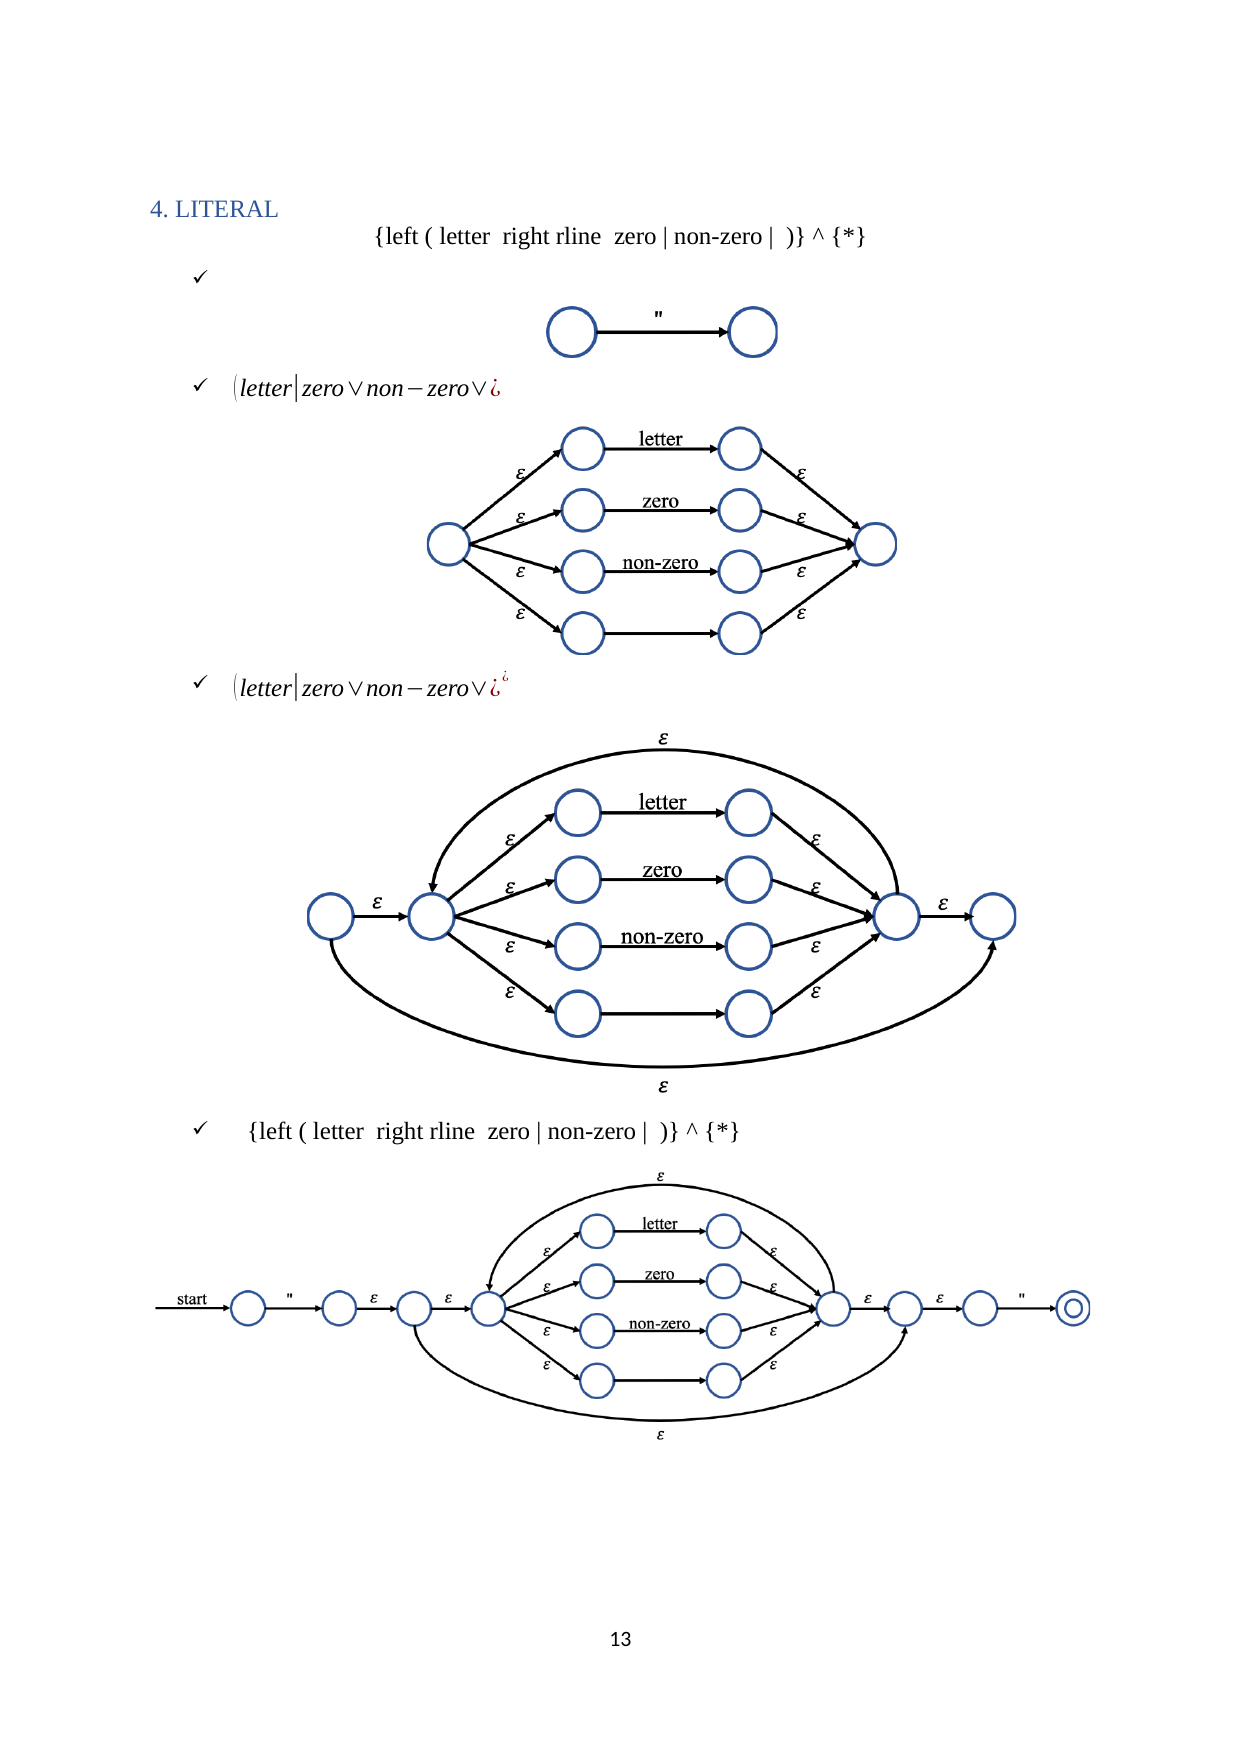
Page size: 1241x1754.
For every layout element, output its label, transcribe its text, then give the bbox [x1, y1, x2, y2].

subtitle 4. LITERAL [150, 194, 1090, 223]
picture [307, 717, 1017, 1102]
picture [426, 418, 897, 655]
picture [150, 1160, 1091, 1446]
picture [545, 298, 778, 358]
